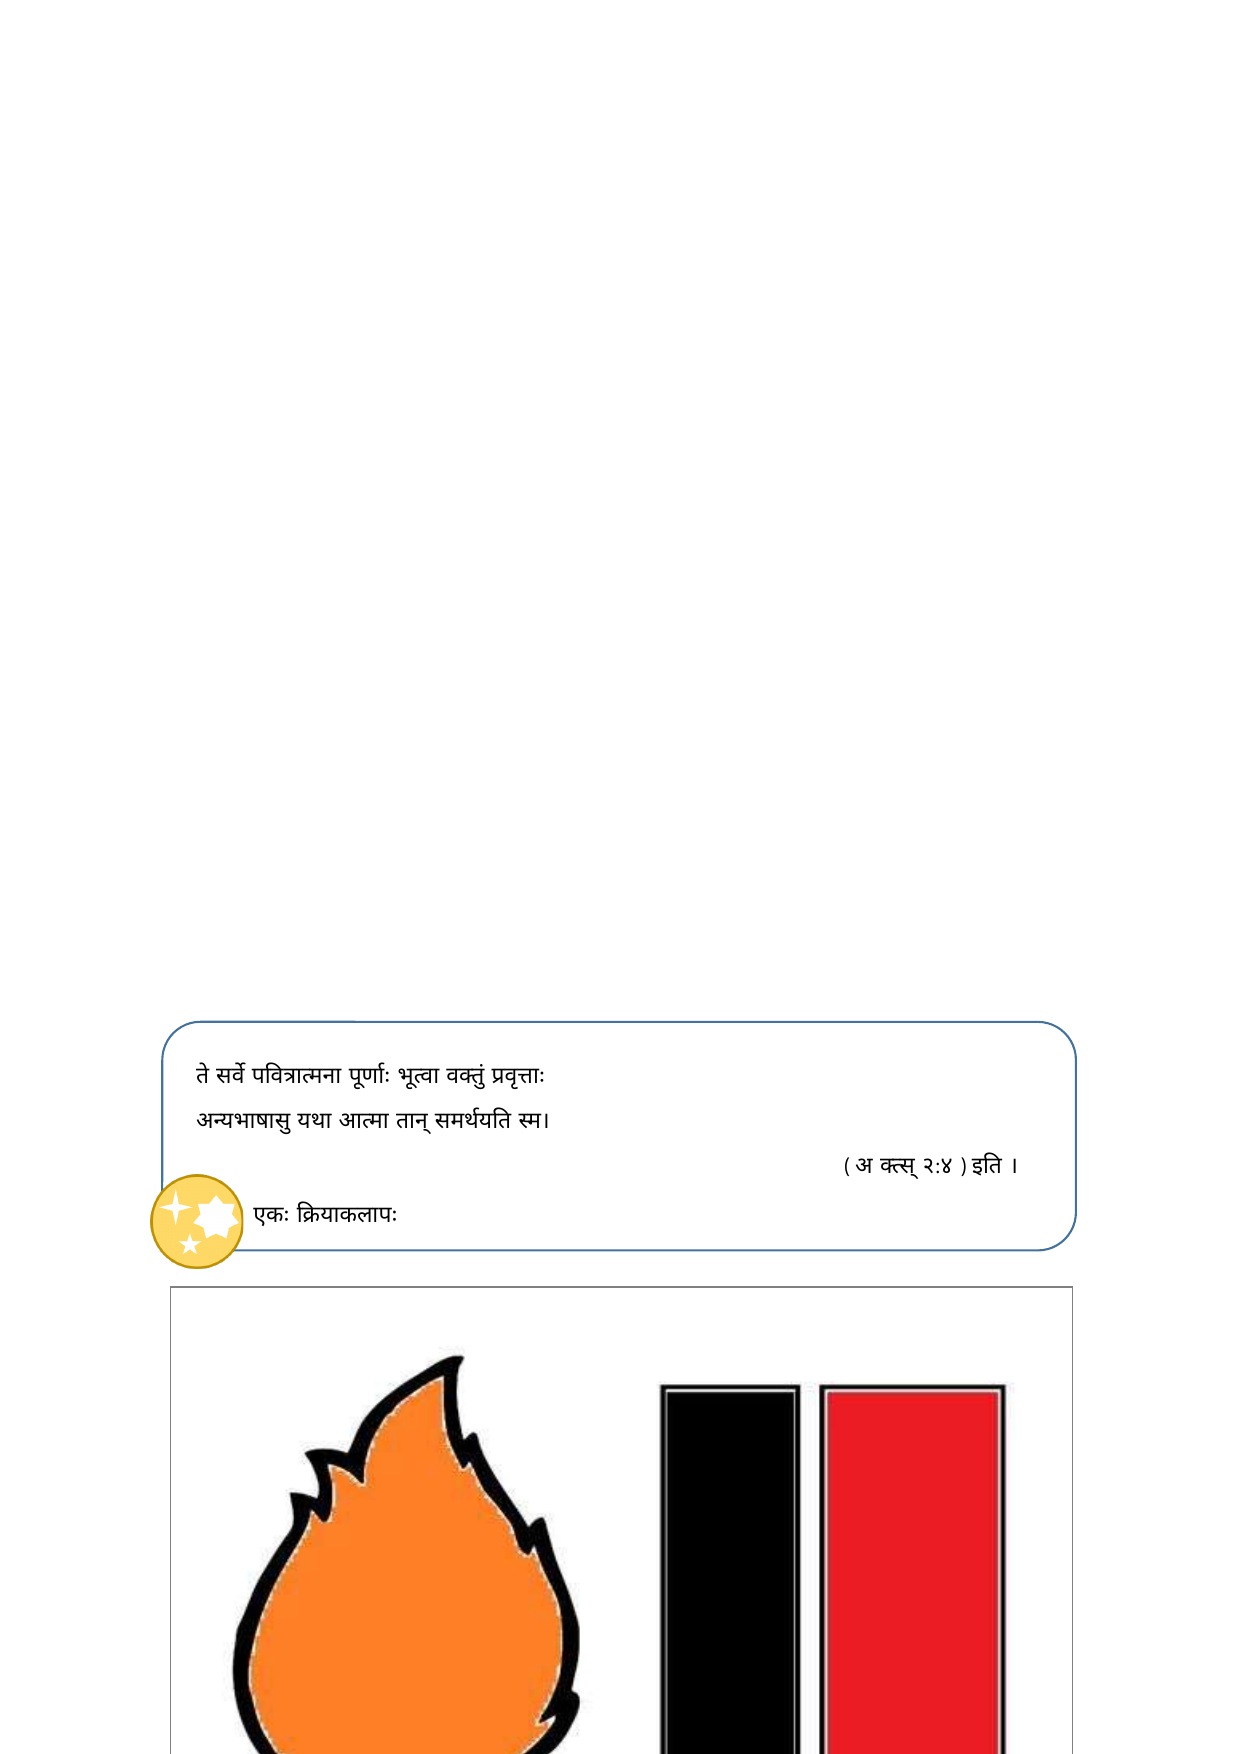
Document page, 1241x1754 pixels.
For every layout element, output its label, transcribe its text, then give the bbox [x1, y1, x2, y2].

text ( अ क्त्स् २:४ ) इति । [150, 1153, 1090, 1182]
text एकः क्रियाकलापः [244, 1201, 1090, 1227]
text ते सर्वे पवित्रात्मना पूर्णाः भूत्वा वक्तुं प्रवृत्ताः [359, 1062, 1090, 1088]
text अन्यभाषासु यथा आत्मा तान् समर्थयति स्म। [150, 1107, 1090, 1134]
picture [150, 1174, 244, 1269]
text ते सर्वे पवित्रात्मना पूर्णाः भूत्वा वक्तुं प्रवृत्ताः [150, 1062, 382, 1088]
picture [171, 1288, 1072, 1754]
